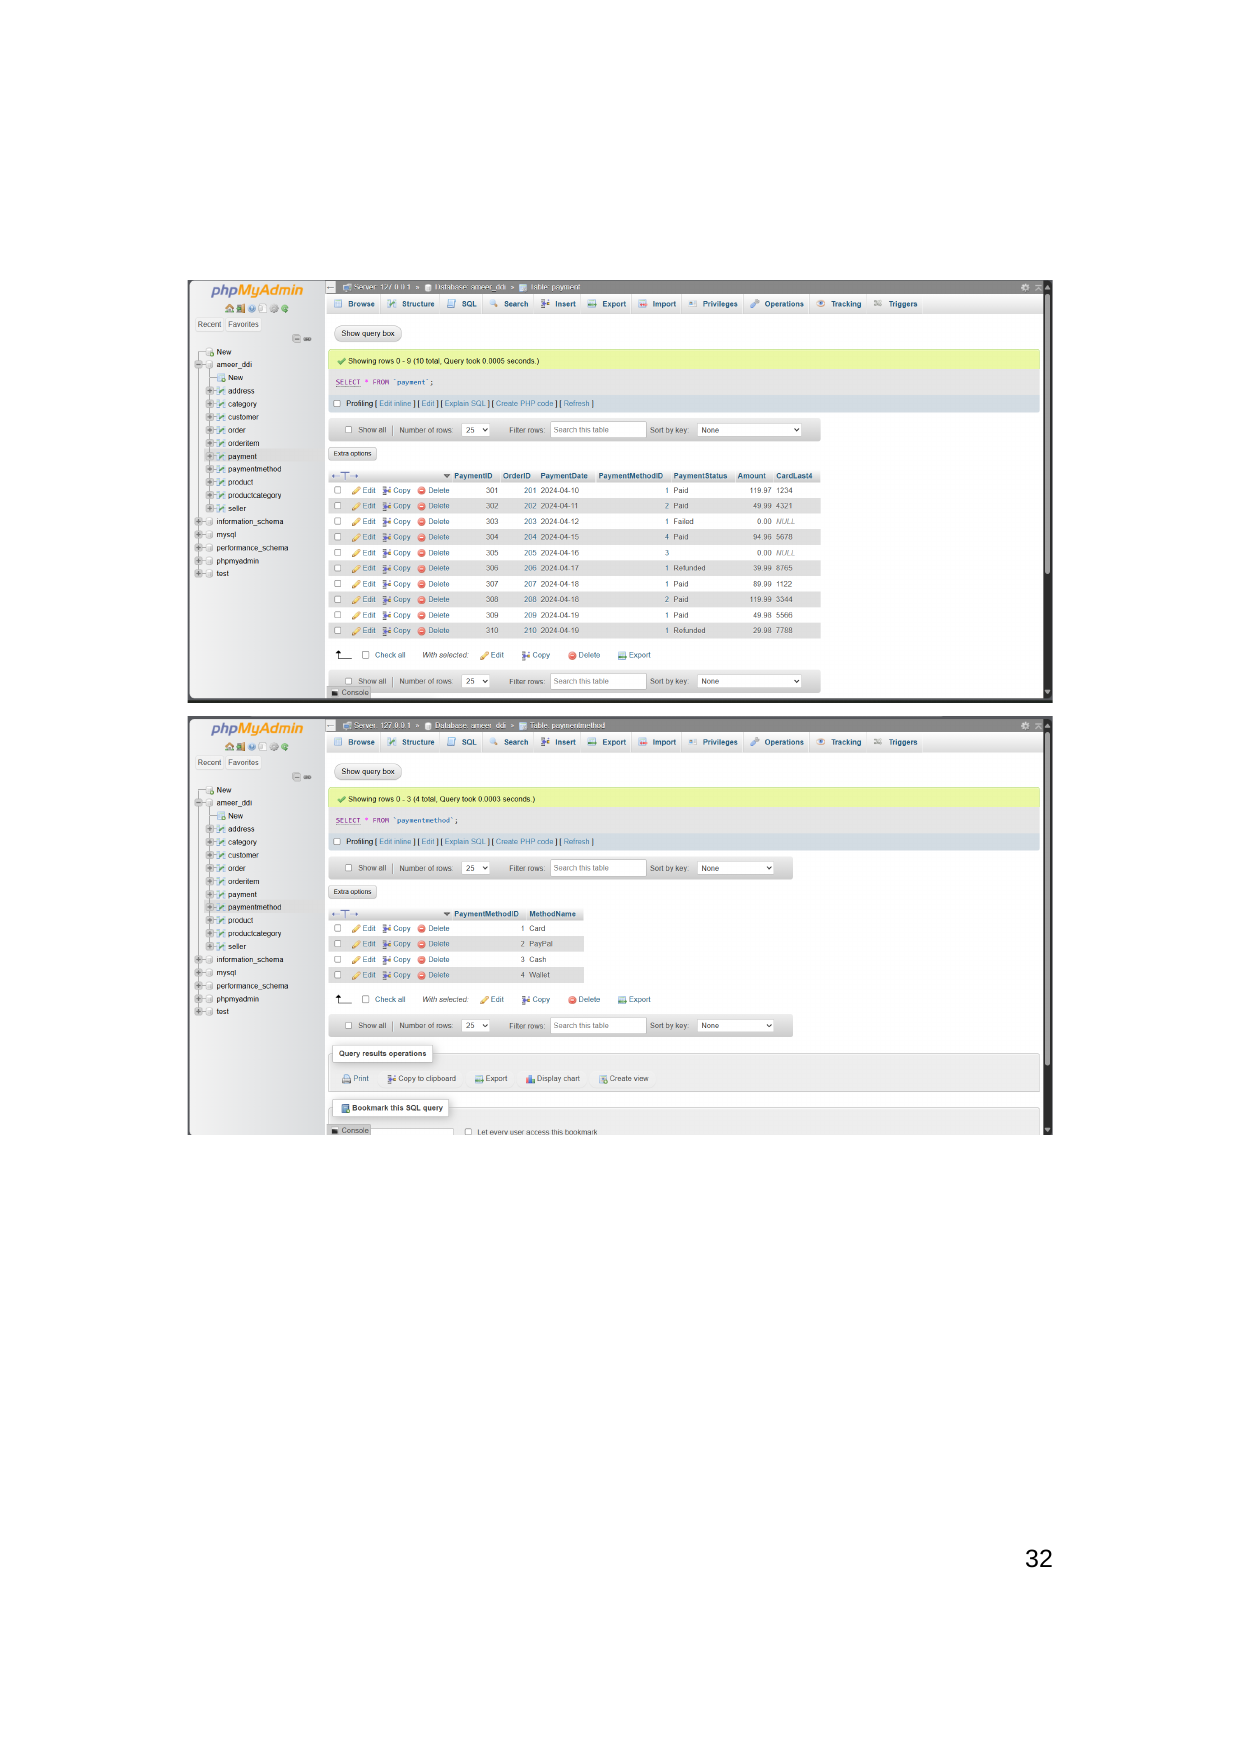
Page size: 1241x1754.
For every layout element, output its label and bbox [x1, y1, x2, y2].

picture [187, 716, 1053, 1135]
picture [187, 280, 1053, 703]
